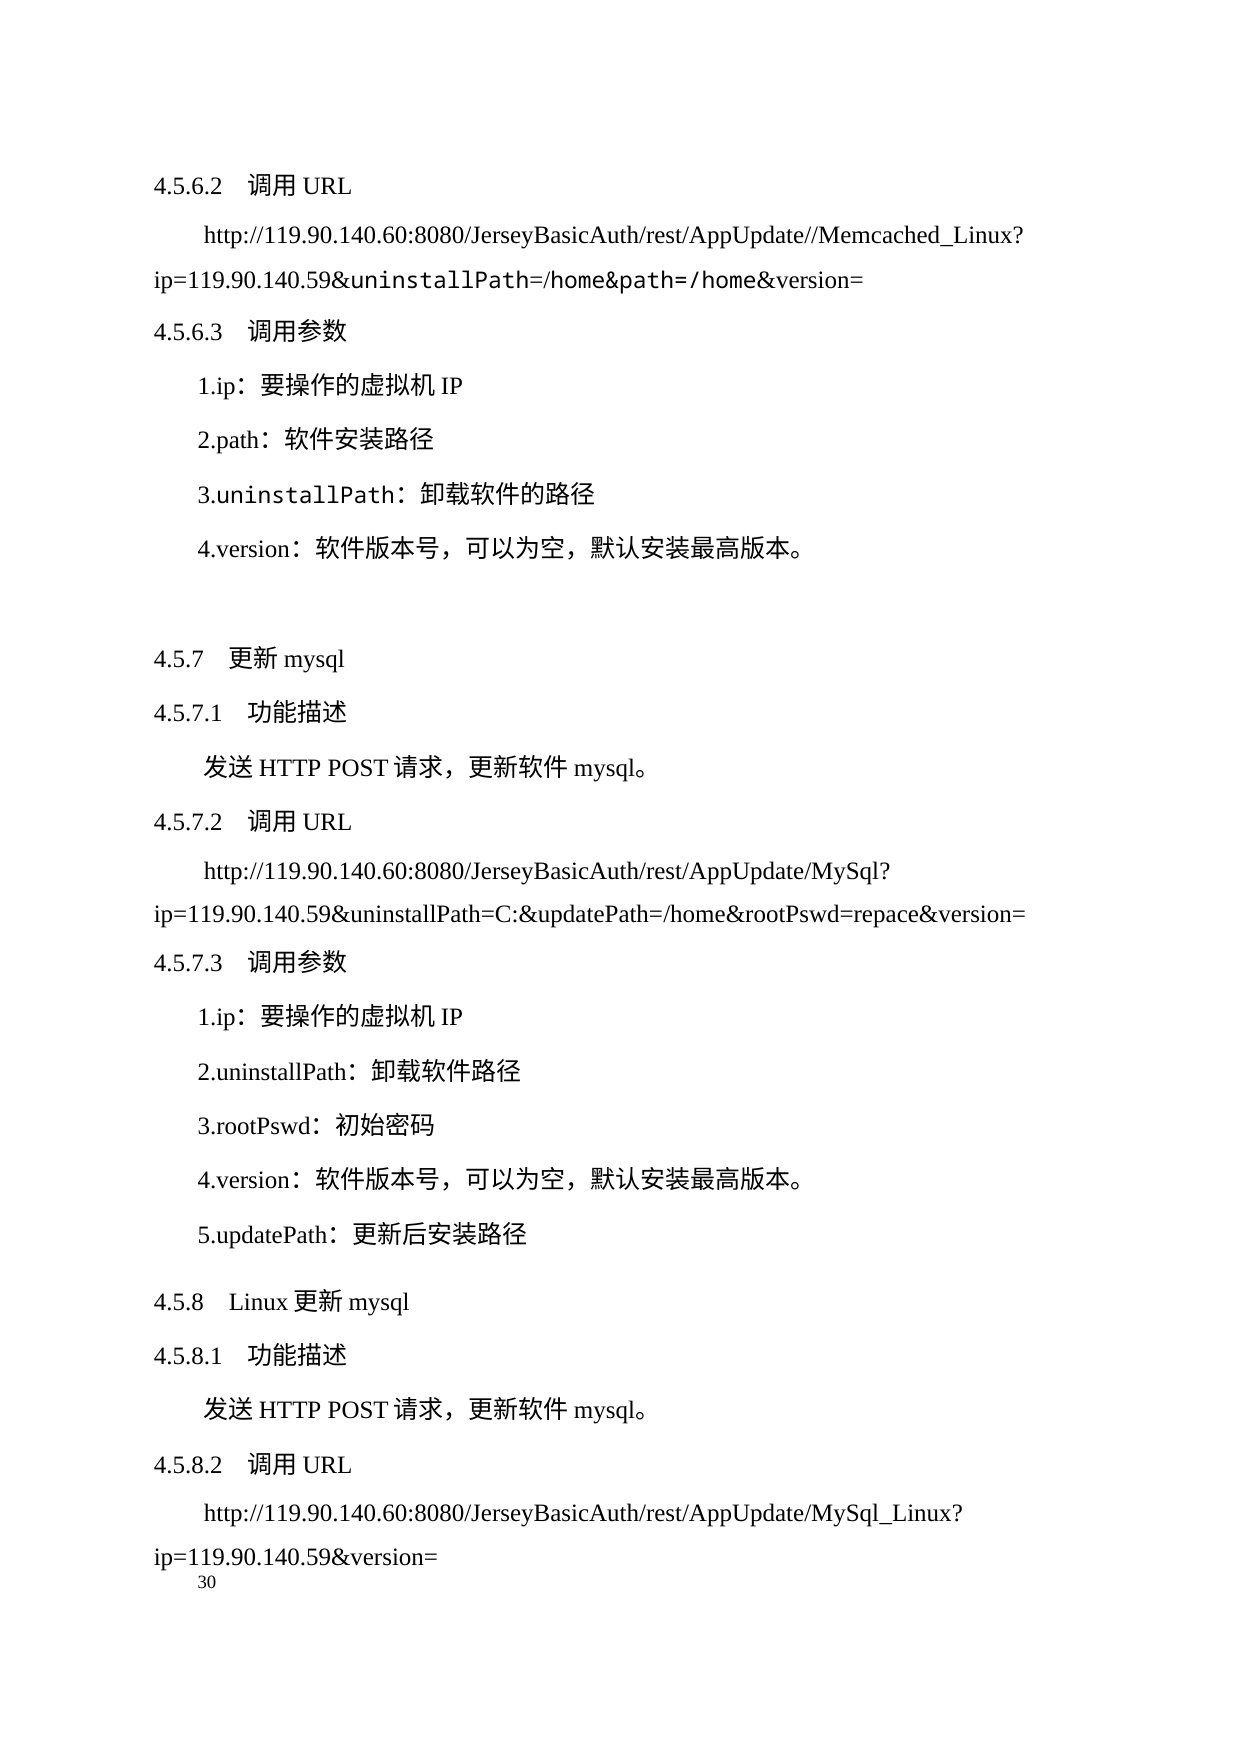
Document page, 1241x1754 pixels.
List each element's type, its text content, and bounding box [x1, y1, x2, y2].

subtitle 功能描述 [153, 693, 1098, 729]
subtitle 调用URL [153, 165, 1098, 202]
text http://119.90.140.60:8080/JerseyBasicAuth/rest/AppUpdate//Memcached_Linux?ip=119.90.140.59&uninstallPath=/home&path=/home&version= [153, 220, 1098, 295]
text http://119.90.140.60:8080/JerseyBasicAuth/rest/AppUpdate/MySql_Linux?ip=119.90.140.59&version= [153, 1498, 1098, 1570]
subtitle 功能描述 [153, 1335, 1098, 1372]
text 4.version：软件版本号，可以为空，默认安装最高版本。 [153, 528, 1098, 565]
subtitle 调用URL [153, 1444, 1098, 1480]
text 3.uninstallPath：卸载软件的路径 [153, 474, 1098, 510]
subtitle 调用URL [153, 802, 1098, 838]
text 发送HTTP POST请求，更新软件mysql。 [153, 747, 1098, 783]
text 发送HTTP POST请求，更新软件mysql。 [153, 1390, 1098, 1426]
text 1.ip：要操作的虚拟机IP [153, 997, 1098, 1033]
subtitle 更新mysql [153, 638, 1098, 675]
text http://119.90.140.60:8080/JerseyBasicAuth/rest/AppUpdate/MySql?ip=119.90.140.59&uninstallPath=C:&updatePath=/home&rootPswd=repace&version= [153, 856, 1098, 928]
subtitle Linux更新mysql [153, 1281, 1098, 1317]
subtitle 调用参数 [153, 311, 1098, 347]
text 1.ip：要操作的虚拟机IP [153, 365, 1098, 402]
text 2.uninstallPath：卸载软件路径 [153, 1051, 1098, 1087]
text 4.version：软件版本号，可以为空，默认安装最高版本。 [153, 1160, 1098, 1196]
text 3.rootPswd：初始密码 [153, 1105, 1098, 1142]
text 2.path：软件安装路径 [153, 420, 1098, 456]
text 5.updatePath：更新后安装路径 [153, 1214, 1098, 1250]
subtitle 调用参数 [153, 942, 1098, 978]
